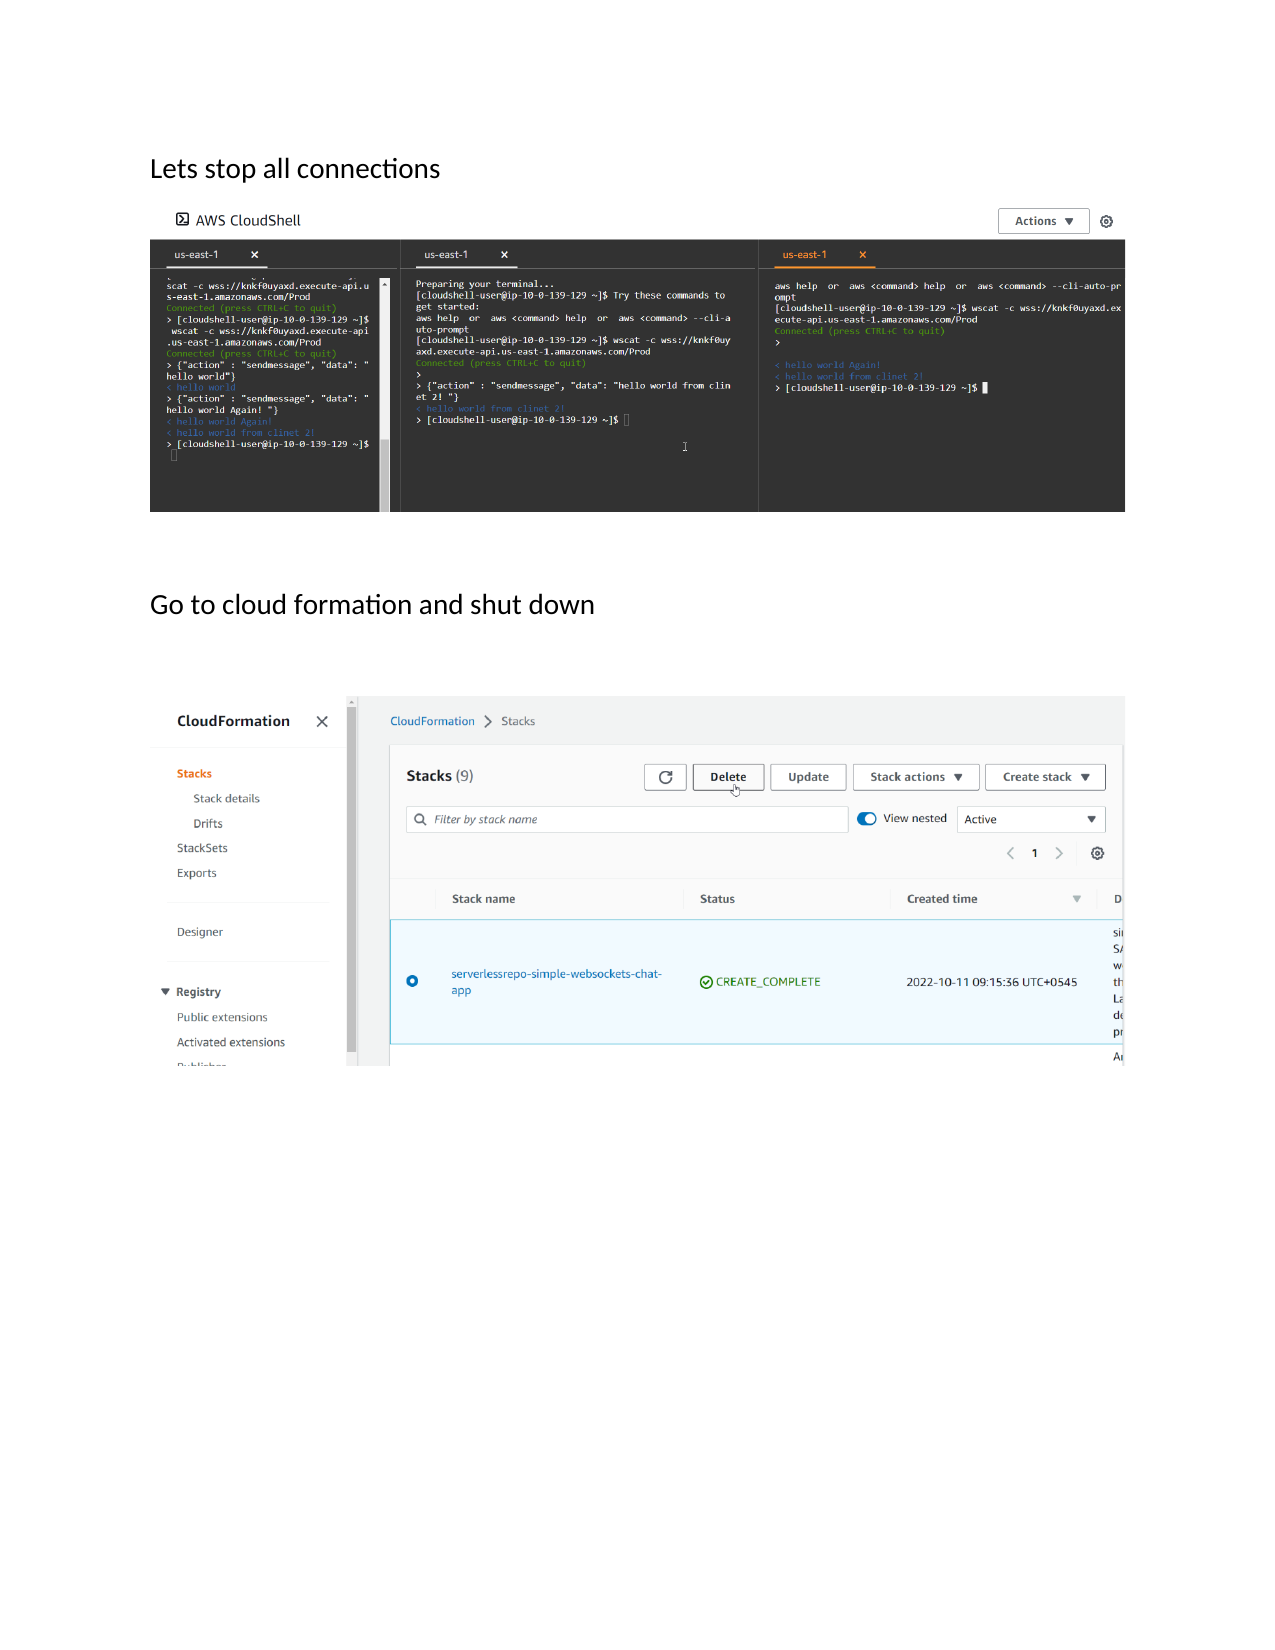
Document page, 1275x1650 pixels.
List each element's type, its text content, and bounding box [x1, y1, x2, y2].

text Lets stop all connections [150, 150, 1125, 186]
picture [150, 696, 1125, 1066]
text Go to cloud formation and shut down [150, 586, 1125, 621]
picture [150, 205, 1125, 512]
